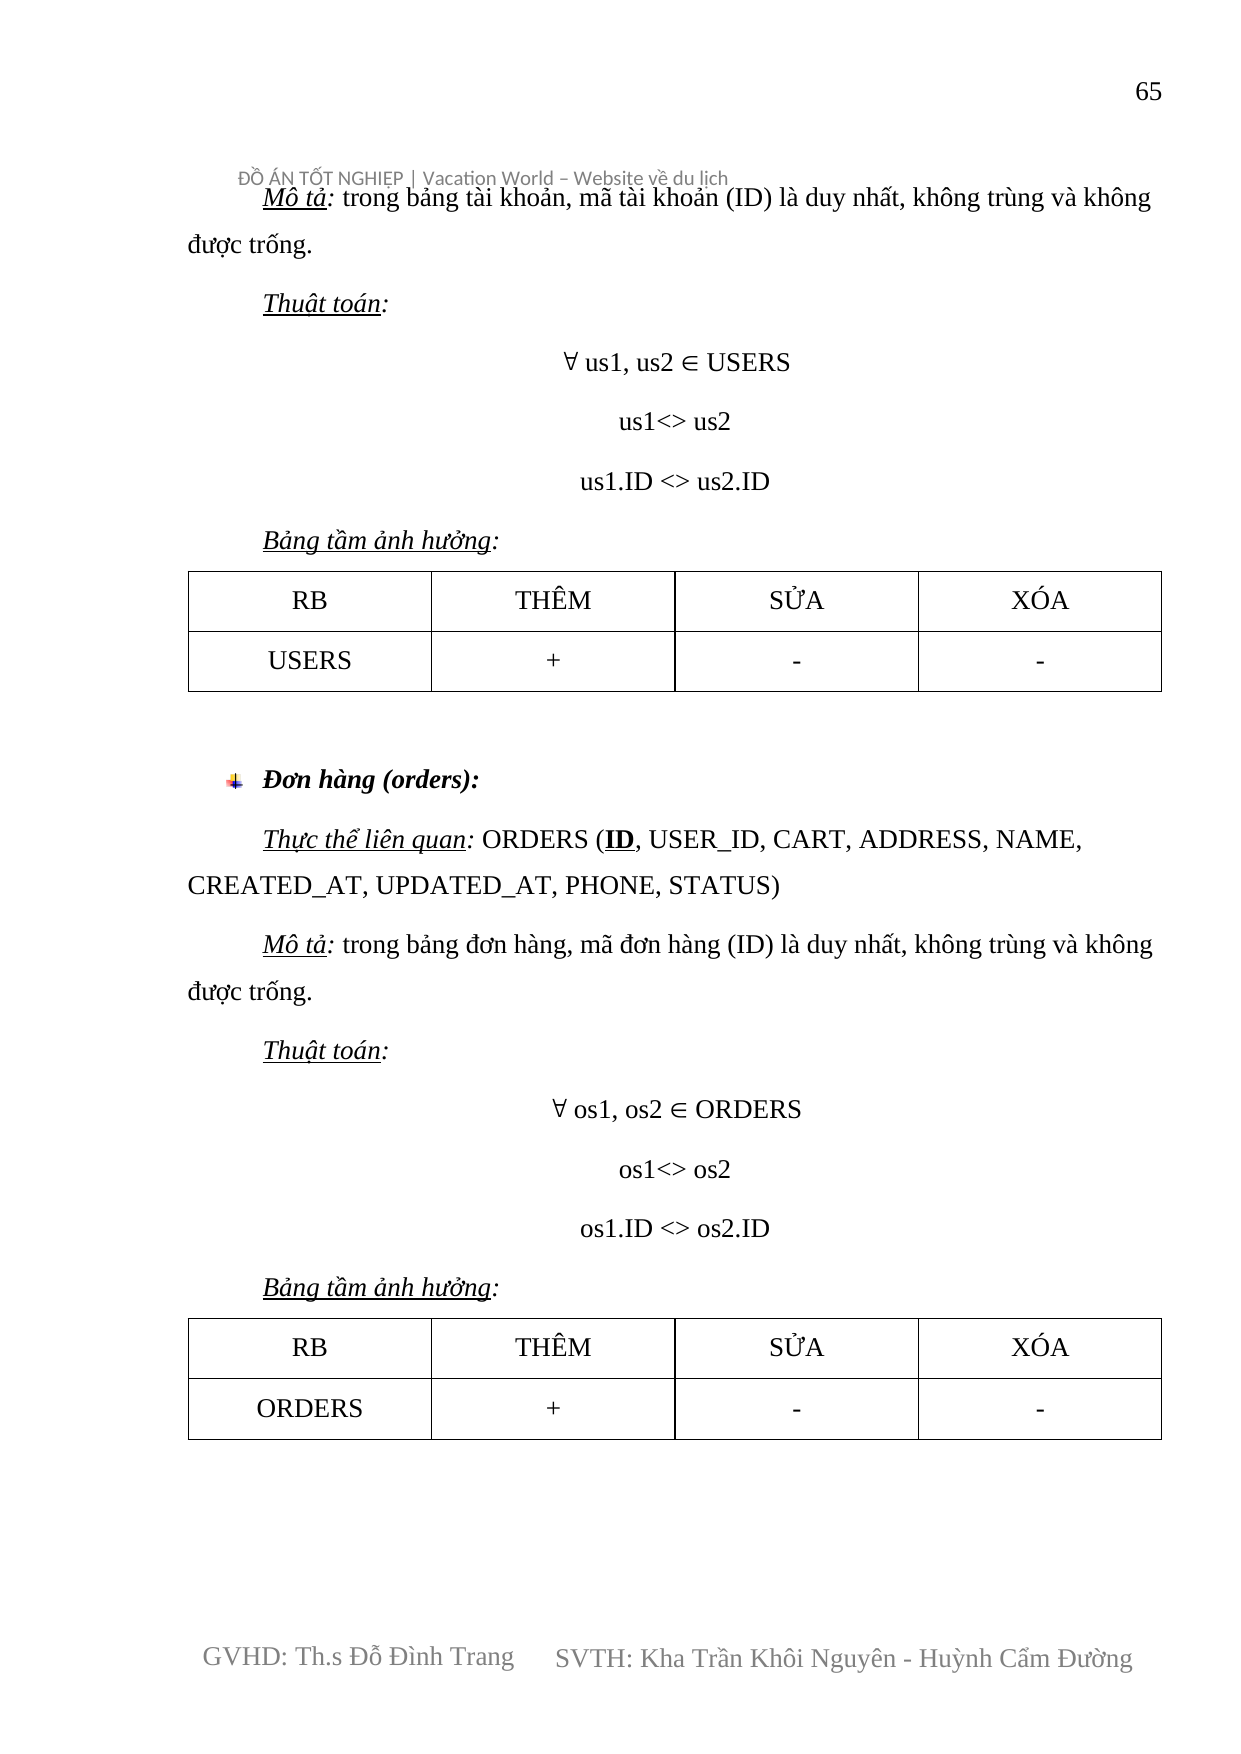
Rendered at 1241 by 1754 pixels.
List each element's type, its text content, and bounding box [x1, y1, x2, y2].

text Bảng tầm ảnh hưởng: [187, 1271, 1162, 1302]
table_cell - [676, 632, 918, 691]
text us1, us2 USERS [187, 346, 1162, 377]
table_header SỬA [676, 1319, 918, 1378]
text Mô tả: trong bảng tài khoản, mã tài khoản (ID) là duy nhất, không trùng và không được trống. [187, 181, 1162, 259]
text os1<> os2 [187, 1153, 1162, 1184]
table_header RB [189, 1319, 431, 1378]
table_cell + [432, 1379, 674, 1438]
text Thuật toán: [187, 287, 1162, 318]
table_header THÊM [432, 1319, 674, 1378]
text Đơn hàng (orders): [225, 764, 1162, 795]
table_cell - [919, 632, 1161, 691]
table_header RB [189, 572, 431, 631]
text us1<> us2 [187, 406, 1162, 437]
text os1, os2 ORDERS [187, 1094, 1162, 1125]
text os1.ID <> os2.ID [187, 1212, 1162, 1243]
text Bảng tầm ảnh hưởng: [187, 524, 1162, 555]
table_cell ORDERS [189, 1379, 431, 1438]
table_cell - [676, 1379, 918, 1438]
table_cell USERS [189, 632, 431, 691]
table_header THÊM [432, 572, 674, 631]
text Thực thể liên quan: ORDERS (ID, USER_ID, CART, ADDRESS, NAME, CREATED_AT, UPDATED_AT, PHONE, STATUS) [187, 823, 1162, 901]
text us1.ID <> us2.ID [187, 465, 1162, 496]
table_header SỬA [676, 572, 918, 631]
table_cell - [919, 1379, 1161, 1438]
text Mô tả: trong bảng đơn hàng, mã đơn hàng (ID) là duy nhất, không trùng và không được trống. [187, 929, 1162, 1006]
picture [226, 772, 243, 789]
text Thuật toán: [187, 1034, 1162, 1066]
table_header XÓA [919, 1319, 1161, 1378]
table_header XÓA [919, 572, 1161, 631]
table_cell + [432, 632, 674, 691]
